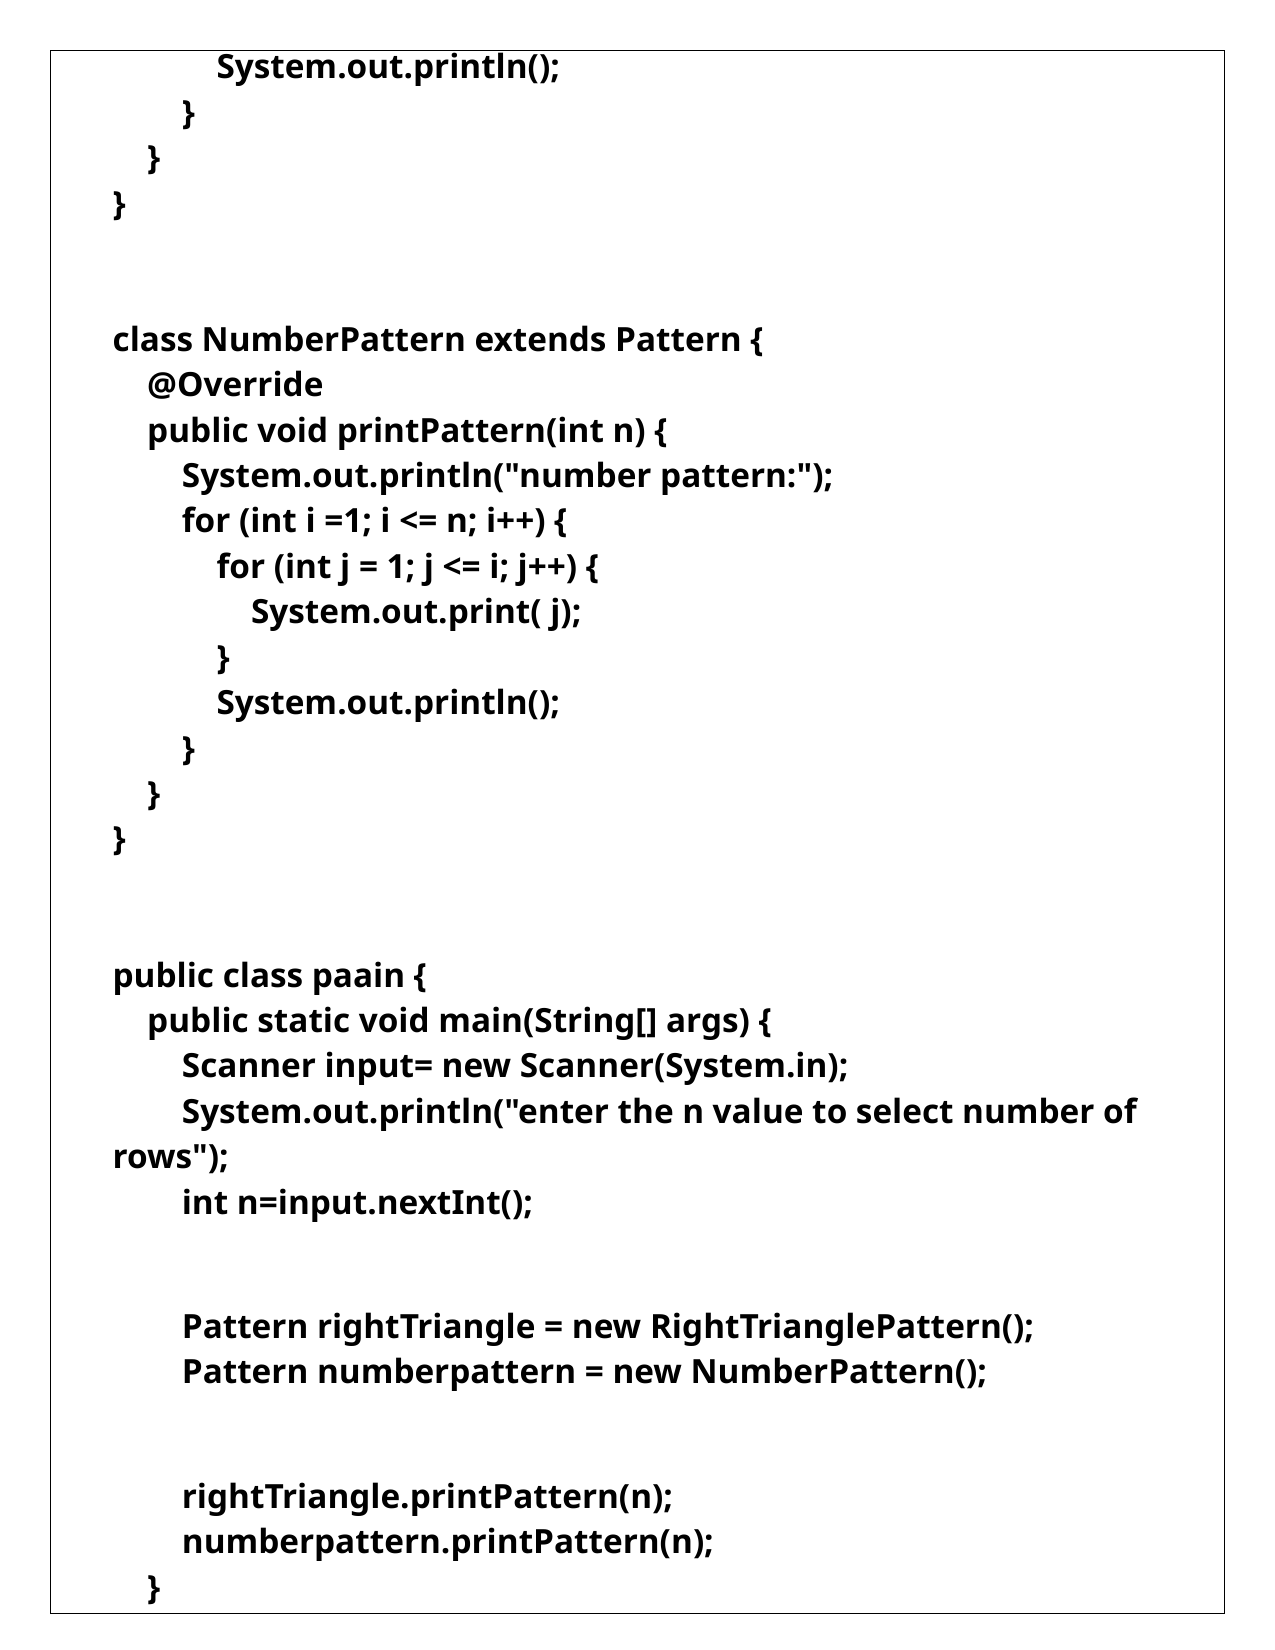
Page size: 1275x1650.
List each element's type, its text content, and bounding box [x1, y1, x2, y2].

text } [112, 179, 1193, 225]
text System.out.println("number pattern:"); [112, 452, 1193, 497]
text } [112, 88, 1193, 134]
text } [112, 815, 1193, 861]
text rightTriangle.printPattern(n); [112, 1473, 1193, 1518]
text public void printPattern(int n) { [112, 406, 1193, 452]
text public static void main(String[] args) { [112, 997, 1193, 1042]
text System.out.println(); [112, 679, 1193, 724]
text } [112, 770, 1193, 815]
text @Override [112, 361, 1193, 406]
text for (int j = 1; j <= i; j++) { [112, 543, 1193, 588]
text System.out.print( j); [112, 588, 1193, 633]
text } [112, 724, 1193, 770]
text } [112, 1563, 1193, 1609]
text } [112, 134, 1193, 179]
text numberpattern.printPattern(n); [112, 1518, 1193, 1563]
text Pattern rightTriangle = new RightTrianglePattern(); [112, 1303, 1193, 1348]
text System.out.println("enter the n value to select number of rows"); [112, 1088, 1193, 1178]
text } [112, 633, 1193, 679]
text int n=input.nextInt(); [112, 1178, 1193, 1224]
text class NumberPattern extends Pattern { [112, 316, 1193, 361]
text System.out.println(); [112, 51, 1193, 88]
text Scanner input= new Scanner(System.in); [112, 1042, 1193, 1088]
text public class paain { [112, 951, 1193, 997]
text Pattern numberpattern = new NumberPattern(); [112, 1348, 1193, 1394]
text for (int i =1; i <= n; i++) { [112, 497, 1193, 543]
